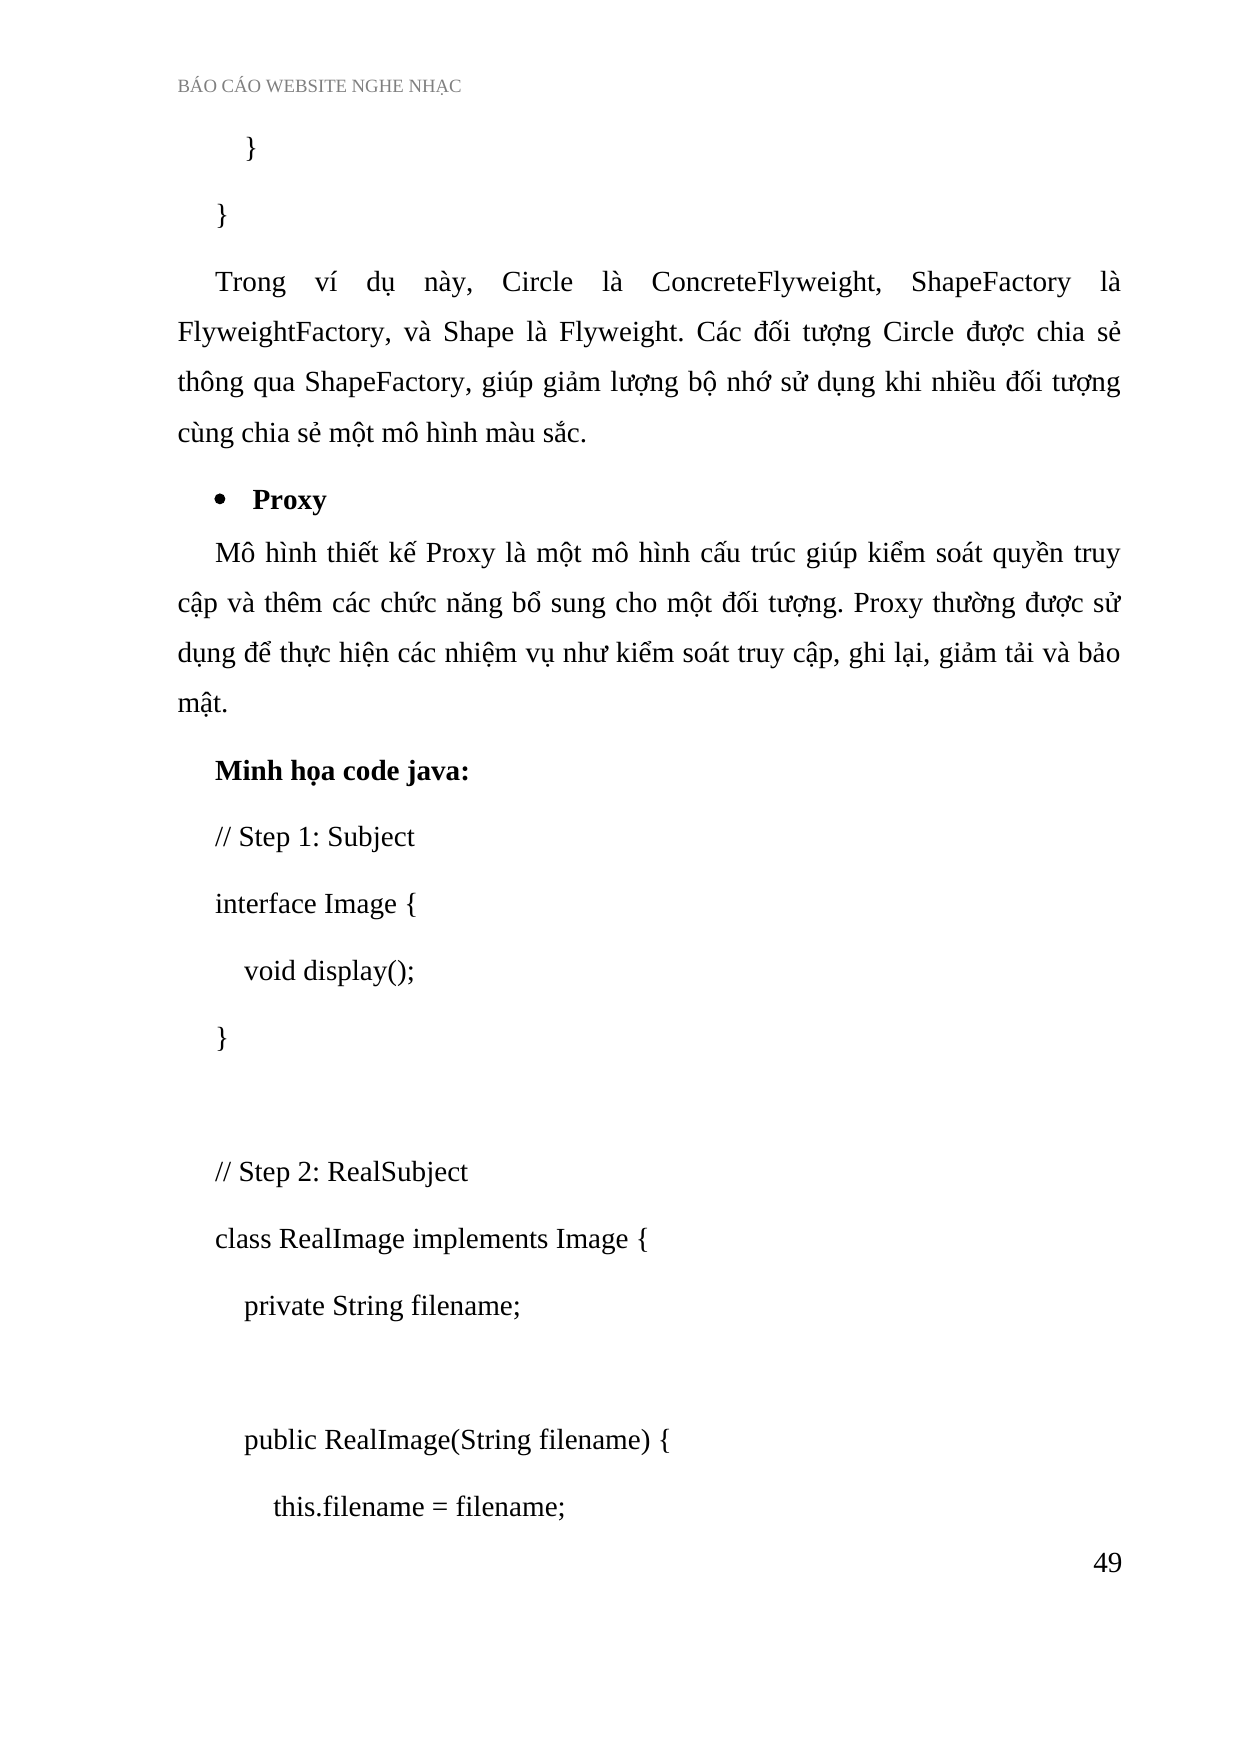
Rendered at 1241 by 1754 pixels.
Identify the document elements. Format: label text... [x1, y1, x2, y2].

text } [177, 197, 1122, 230]
text Minh họa code java: [177, 753, 1122, 786]
text this.filename = filename; [177, 1489, 1122, 1523]
text interface Image { [177, 887, 1122, 920]
text Trong ví dụ này, Circle là ConcreteFlyweight, ShapeFactory là FlyweightFactory, và Shape là Flyweight. Các đối tượng Circle được chia sẻ thông qua ShapeFactory, giúp giảm lượng bộ nhớ sử dụng khi nhiều đối tượng cùng chia sẻ một mô hình màu sắc. [177, 264, 1122, 448]
text // Step 2: RealSubject [177, 1154, 1122, 1188]
text } [177, 130, 1122, 163]
list Proxy [215, 482, 1122, 515]
text // Step 1: Subject [177, 819, 1122, 853]
text Mô hình thiết kế Proxy là một mô hình cấu trúc giúp kiểm soát quyền truy cập và thêm các chức năng bổ sung cho một đối tượng. Proxy thường được sử dụng để thực hiện các nhiệm vụ như kiểm soát truy cập, ghi lại, giảm tải và bảo mật. [177, 535, 1122, 719]
text class RealImage implements Image { [177, 1221, 1122, 1255]
text void display(); [177, 953, 1122, 987]
text } [177, 1021, 1122, 1054]
text public RealImage(String filename) { [177, 1422, 1122, 1456]
text private String filename; [177, 1288, 1122, 1322]
